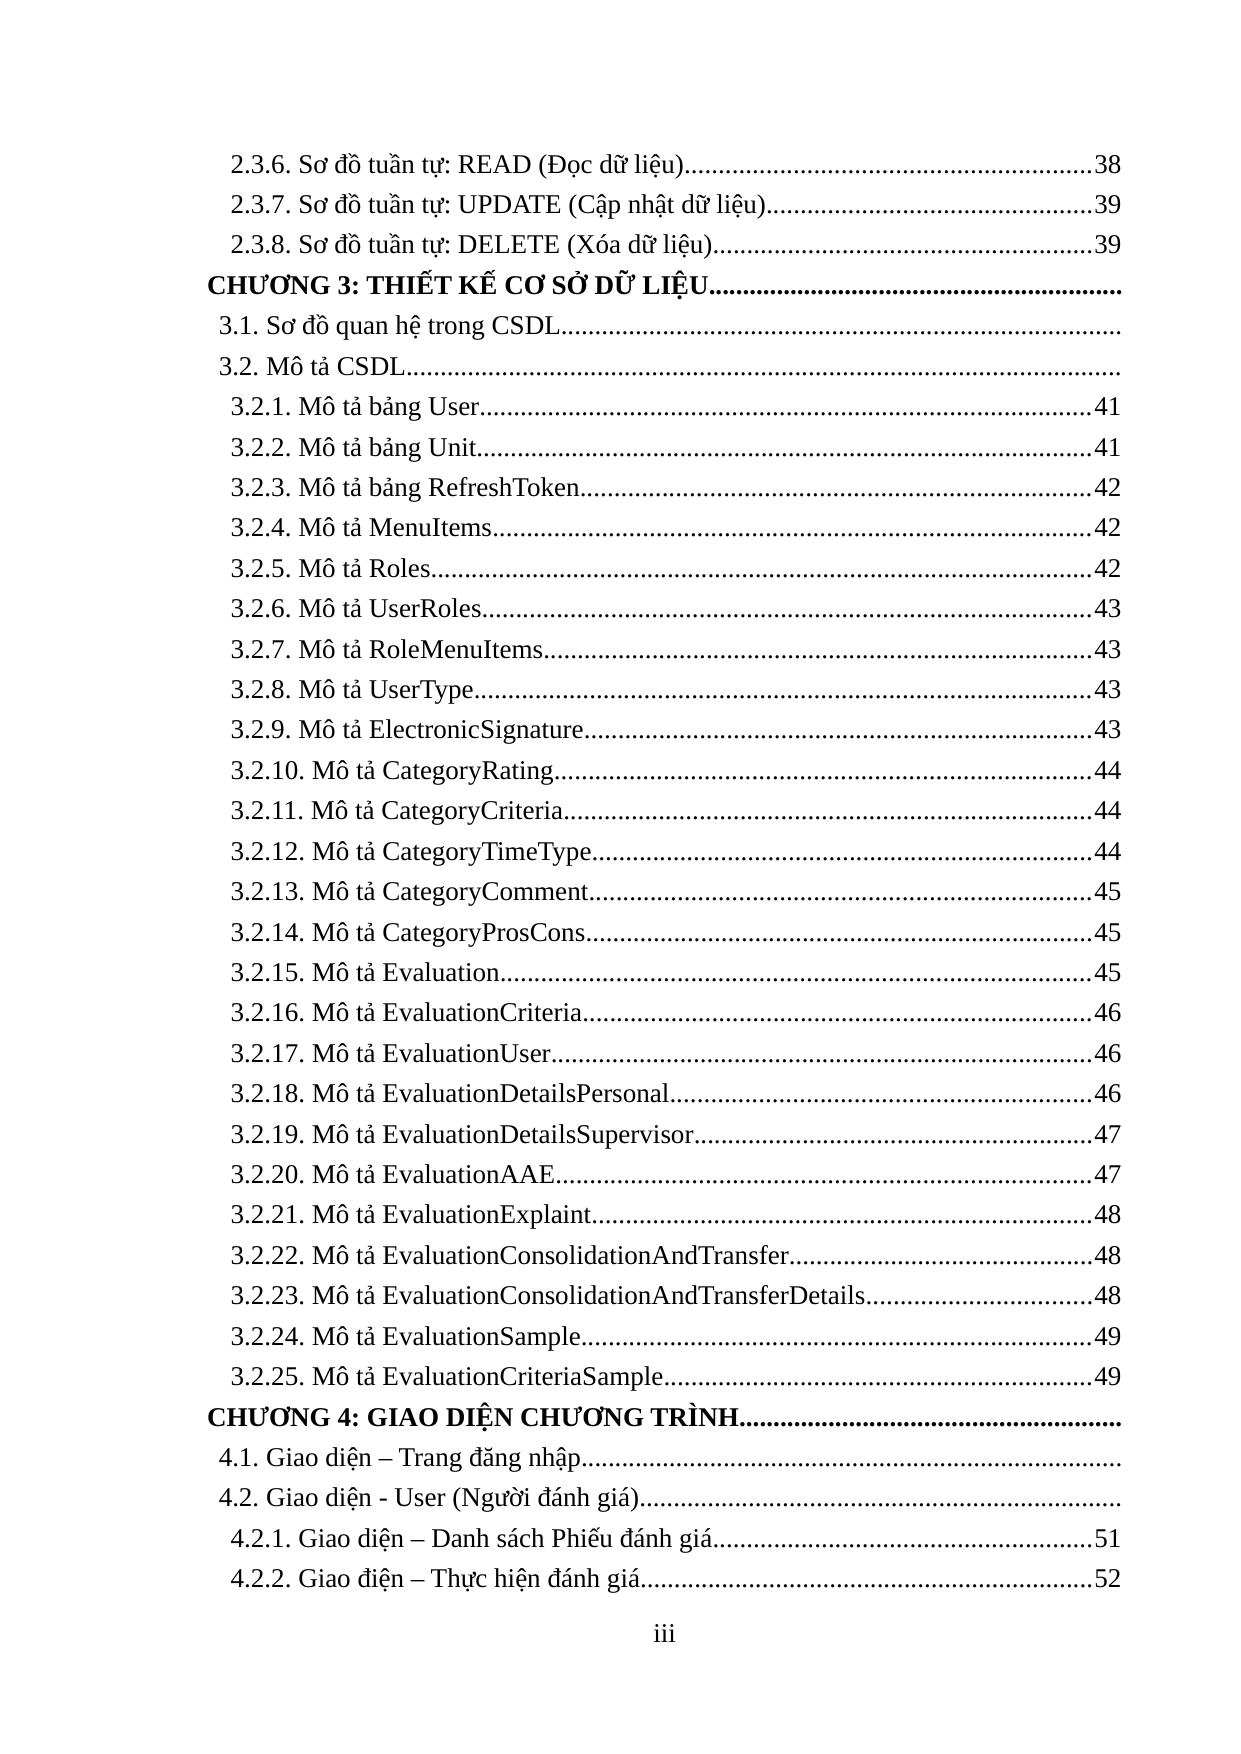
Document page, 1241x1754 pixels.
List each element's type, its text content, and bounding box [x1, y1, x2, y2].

text 3.2.6. Mô tả UserRoles 43 [207, 592, 1122, 623]
text 3.2.25. Mô tả EvaluationCriteriaSample 49 [207, 1360, 1122, 1391]
text 4.2. Giao diện - User (Người đánh giá) 51 [207, 1481, 1122, 1513]
text 3.2.3. Mô tả bảng RefreshToken 42 [207, 471, 1122, 502]
text 3.2.24. Mô tả EvaluationSample 49 [207, 1320, 1122, 1351]
text 3.2.8. Mô tả UserType 43 [207, 673, 1122, 704]
text 2.3.7. Sơ đồ tuần tự: UPDATE (Cập nhật dữ liệu) 39 [207, 188, 1122, 219]
text 3.2.10. Mô tả CategoryRating 44 [207, 754, 1122, 785]
text 3.2.19. Mô tả EvaluationDetailsSupervisor 47 [207, 1118, 1122, 1149]
text 3.2.4. Mô tả MenuItems 42 [207, 511, 1122, 543]
text 3.2.11. Mô tả CategoryCriteria 44 [207, 794, 1122, 826]
text 3.2.16. Mô tả EvaluationCriteria 46 [207, 996, 1122, 1028]
text 3.1. Sơ đồ quan hệ trong CSDL 40 [207, 309, 1122, 341]
text 3.2.18. Mô tả EvaluationDetailsPersonal 46 [207, 1077, 1122, 1108]
text 3.2.7. Mô tả RoleMenuItems 43 [207, 633, 1122, 664]
text 3.2. Mô tả CSDL 41 [207, 350, 1122, 381]
text 3.2.21. Mô tả EvaluationExplaint 48 [207, 1198, 1122, 1230]
text CHƯƠNG 3: THIẾT KẾ CƠ SỞ DỮ LIỆU 40 [207, 269, 1122, 300]
text 3.2.23. Mô tả EvaluationConsolidationAndTransferDetails 48 [207, 1279, 1122, 1311]
text 3.2.2. Mô tả bảng Unit 41 [207, 431, 1122, 462]
text 4.1. Giao diện – Trang đăng nhập 50 [207, 1441, 1122, 1472]
text 3.2.5. Mô tả Roles 42 [207, 552, 1122, 583]
text 3.2.1. Mô tả bảng User 41 [207, 390, 1122, 421]
text 2.3.6. Sơ đồ tuần tự: READ (Đọc dữ liệu) 38 [207, 148, 1122, 179]
text 3.2.13. Mô tả CategoryComment 45 [207, 875, 1122, 906]
text 3.2.15. Mô tả Evaluation 45 [207, 956, 1122, 987]
text 4.2.1. Giao diện – Danh sách Phiếu đánh giá 51 [207, 1522, 1122, 1553]
text 3.2.12. Mô tả CategoryTimeType 44 [207, 835, 1122, 866]
text 3.2.20. Mô tả EvaluationAAE 47 [207, 1158, 1122, 1189]
text 4.2.2. Giao điện – Thực hiện đánh giá 52 [207, 1562, 1122, 1593]
text 3.2.9. Mô tả ElectronicSignature 43 [207, 713, 1122, 745]
text 3.2.17. Mô tả EvaluationUser 46 [207, 1037, 1122, 1068]
text 3.2.14. Mô tả CategoryProsCons 45 [207, 916, 1122, 947]
text CHƯƠNG 4: GIAO DIỆN CHƯƠNG TRÌNH 50 [207, 1401, 1122, 1432]
text 2.3.8. Sơ đồ tuần tự: DELETE (Xóa dữ liệu) 39 [207, 228, 1122, 260]
text 3.2.22. Mô tả EvaluationConsolidationAndTransfer 48 [207, 1239, 1122, 1270]
